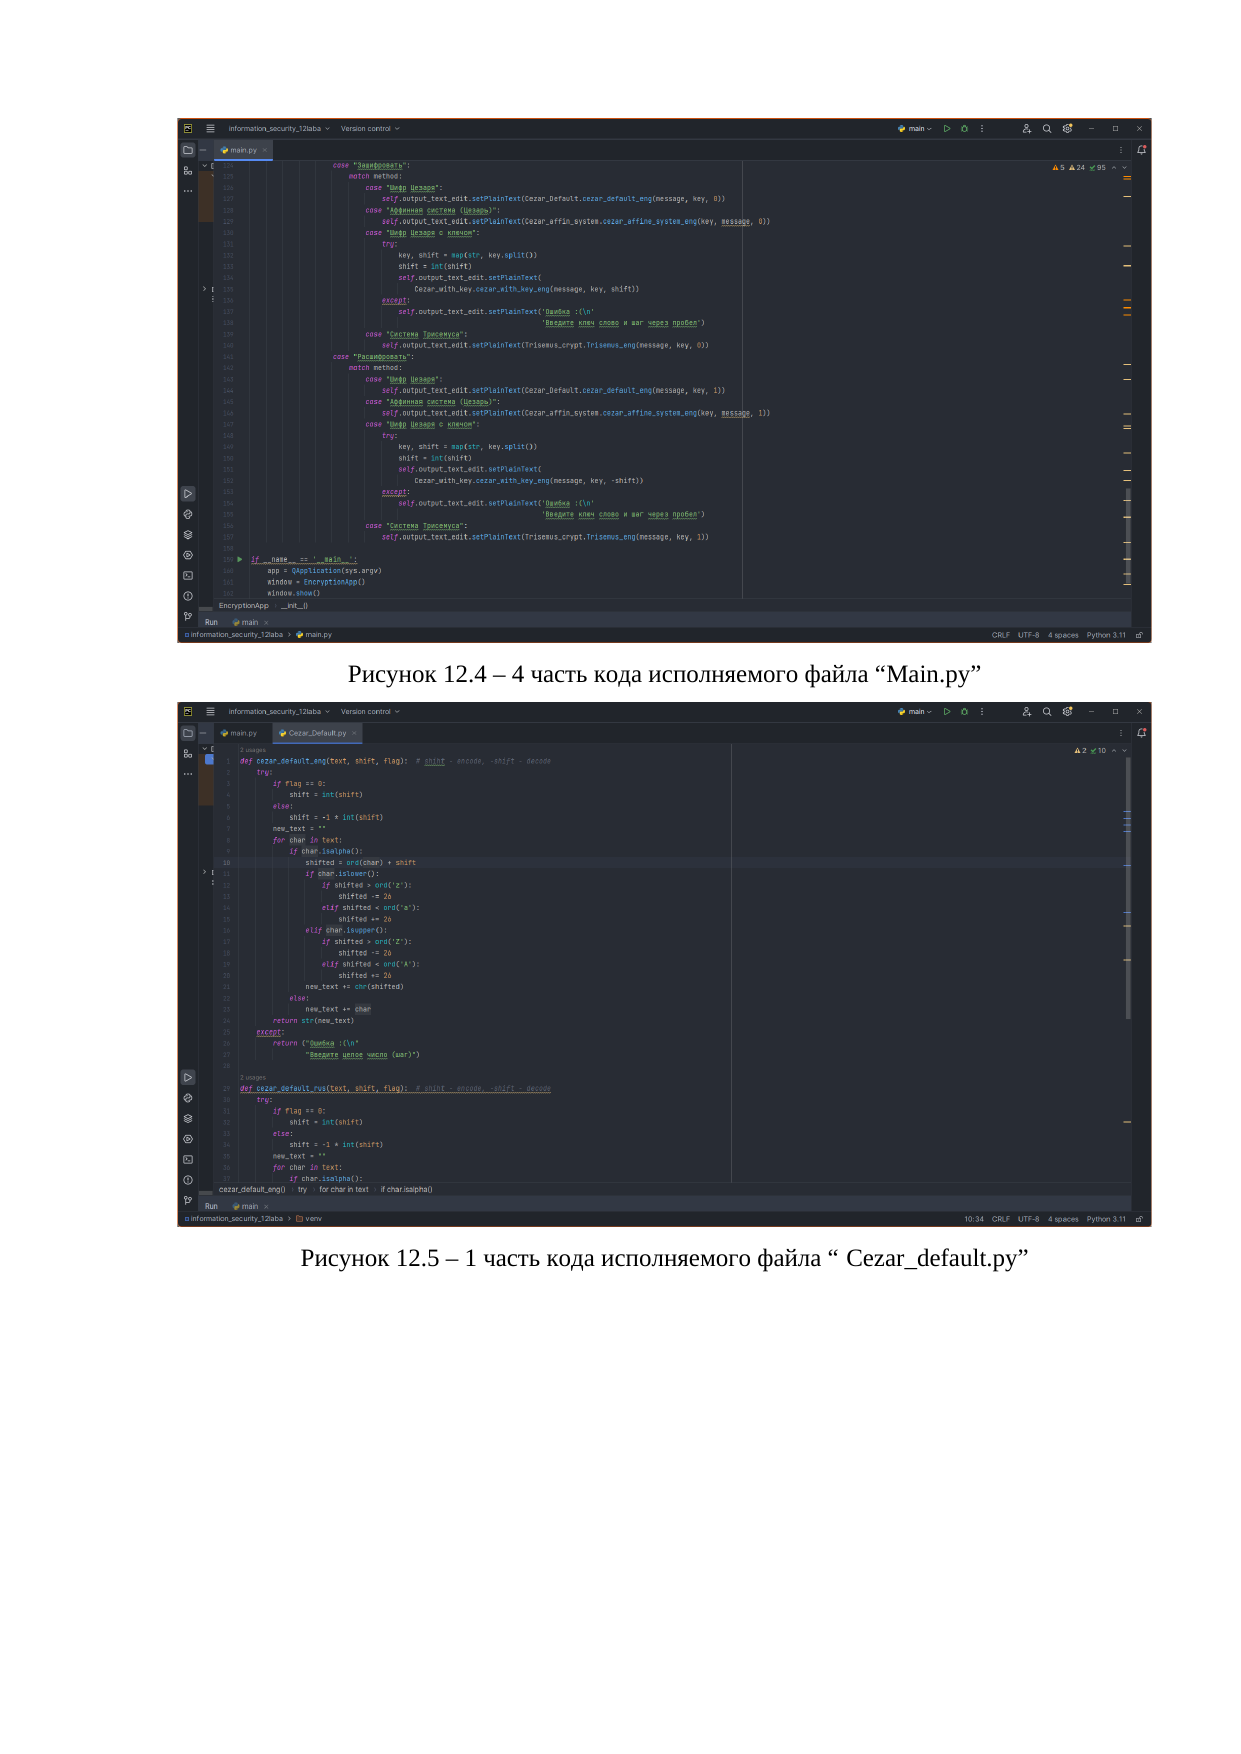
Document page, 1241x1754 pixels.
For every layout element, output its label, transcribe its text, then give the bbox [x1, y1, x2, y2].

picture [177, 118, 1152, 643]
picture [177, 702, 1152, 1227]
text Рисунок 12.5 – 1 часть кода исполняемого файла “ Cezar_default.py” [177, 1243, 1152, 1272]
text Рисунок 12.4 – 4 часть кода исполняемого файла “Main.py” [177, 659, 1152, 688]
